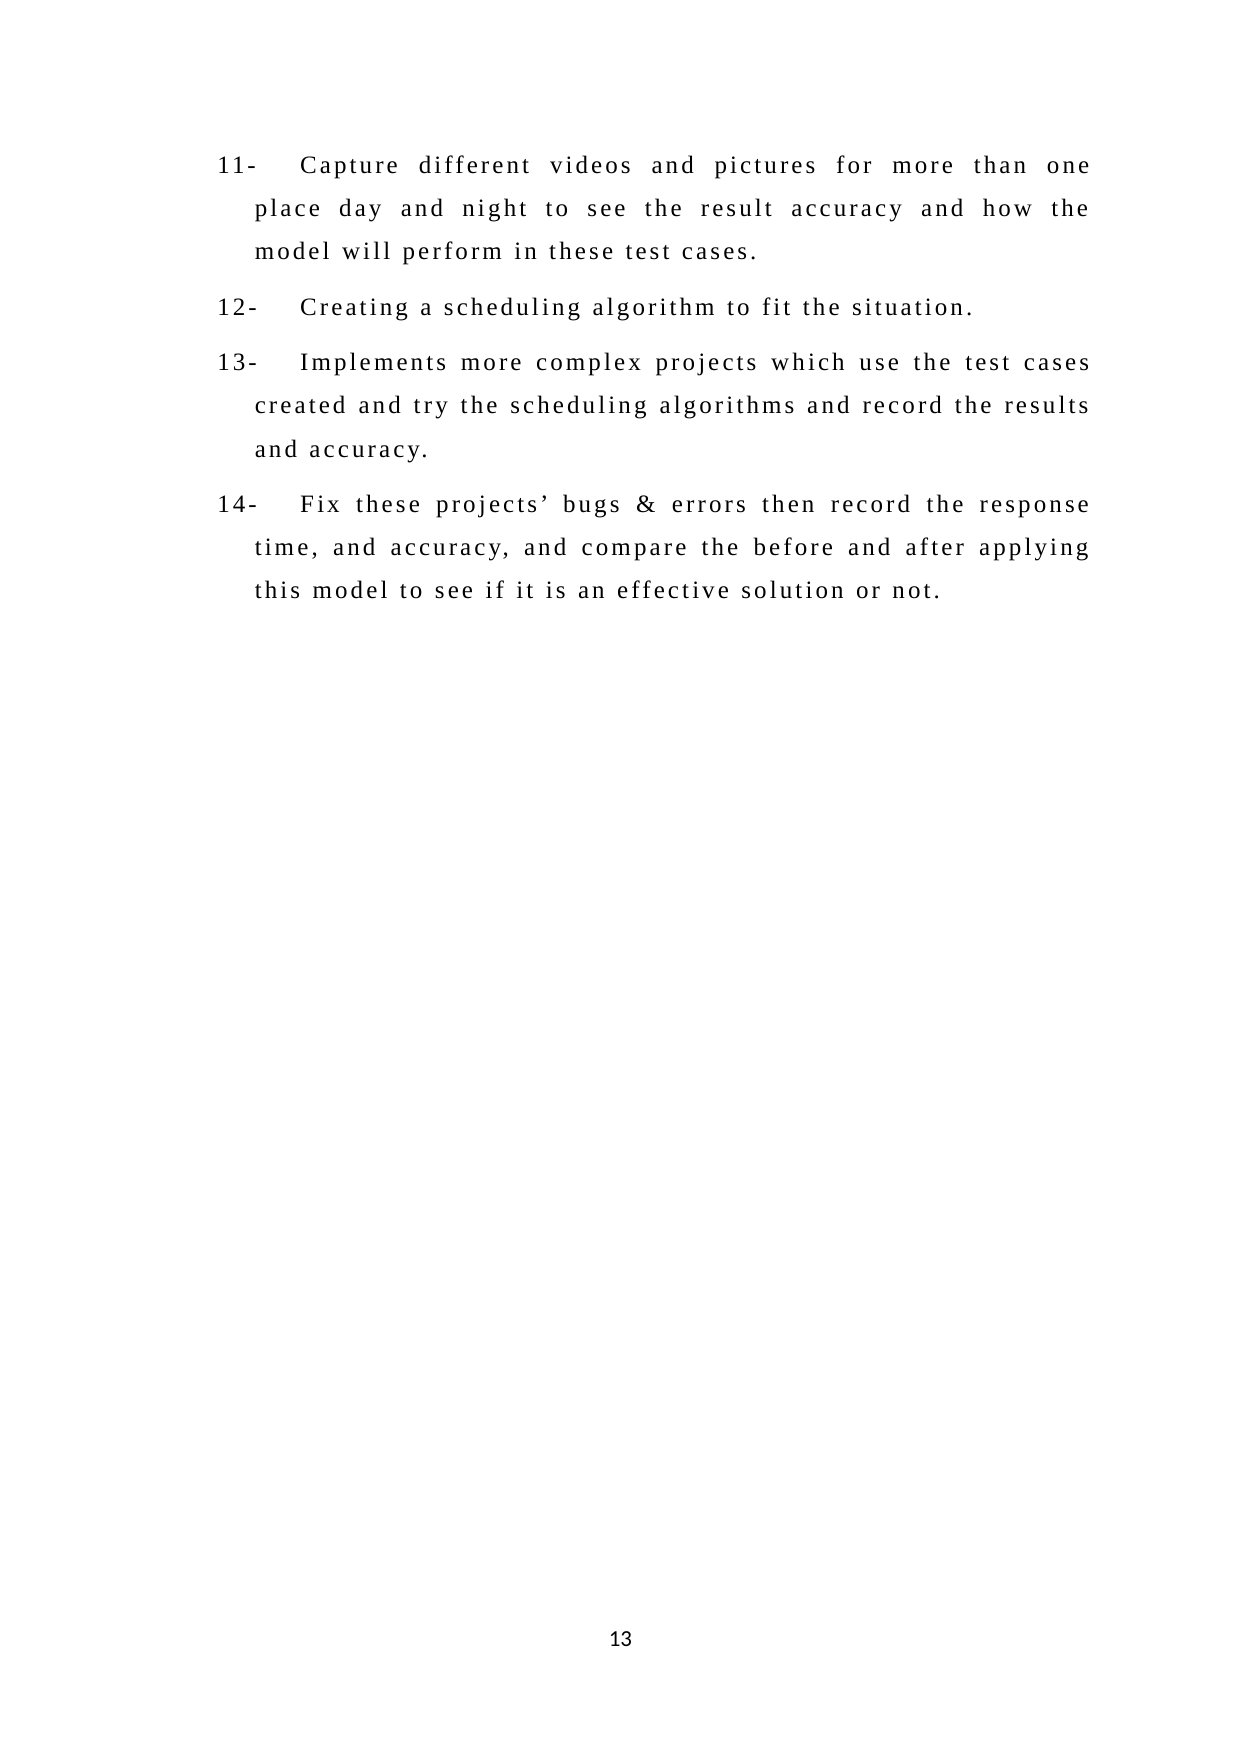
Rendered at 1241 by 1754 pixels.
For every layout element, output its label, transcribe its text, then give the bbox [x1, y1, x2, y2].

list Fix these projects’ bugs & errors then record the response time, and accuracy, and compare the before and after applying this model to see if it is an effective solution or not. [217, 489, 1090, 604]
list Implements more complex projects which use the test cases created and try the scheduling algorithms and record the results and accuracy. [217, 347, 1090, 462]
list Creating a scheduling algorithm to fit the situation. [217, 292, 1090, 321]
list Capture different videos and pictures for more than one place day and night to see the result accuracy and how the model will perform in these test cases. [217, 150, 1090, 265]
